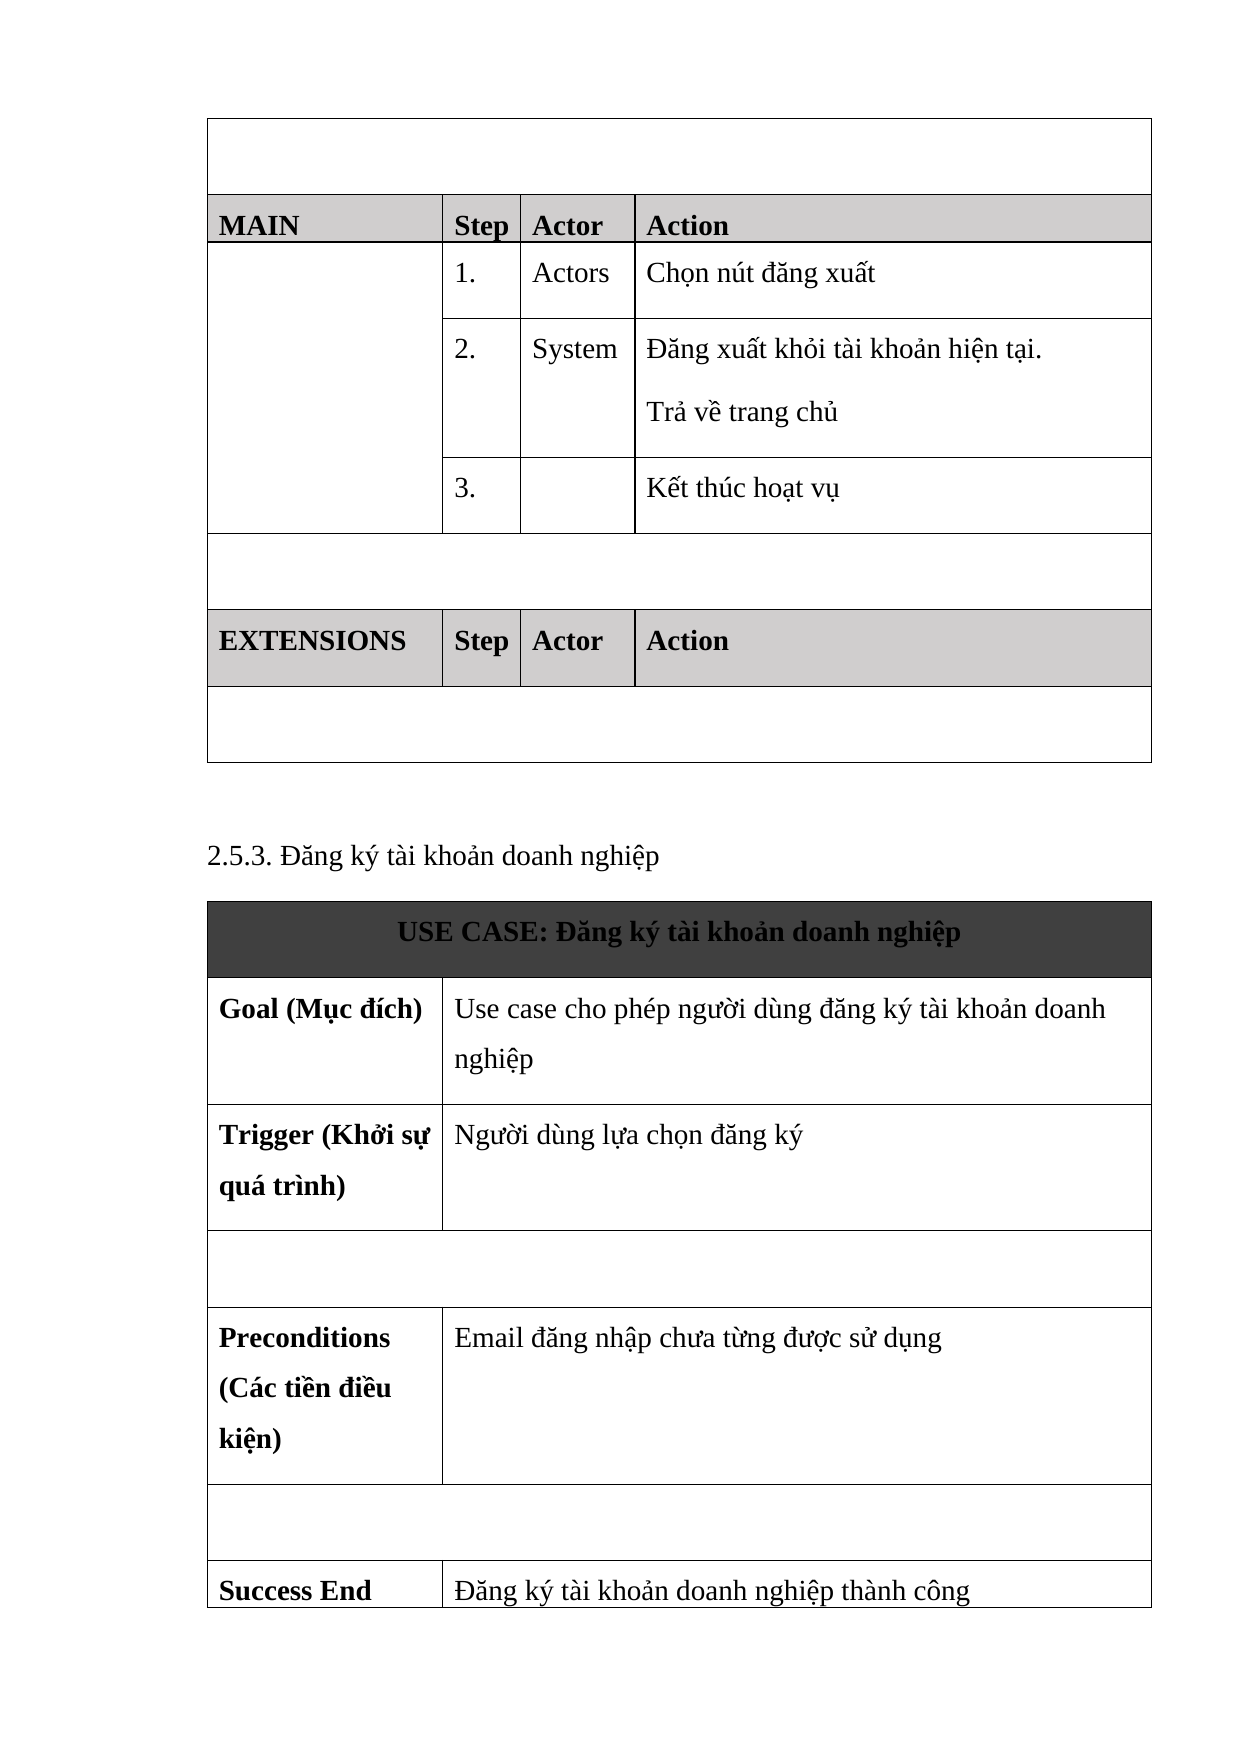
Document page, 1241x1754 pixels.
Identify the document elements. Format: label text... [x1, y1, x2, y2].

table_cell Actor [521, 195, 634, 241]
table_cell [208, 534, 1151, 609]
subtitle 2.5.3. Đăng ký tài khoản doanh nghiệp [207, 838, 1122, 872]
table_cell Actor [521, 610, 634, 686]
table_cell Action [636, 610, 1151, 686]
table_cell EXTENSIONS [208, 610, 442, 686]
table_cell Use case cho phép người dùng đăng ký tài khoản doanh nghiệp [443, 978, 1151, 1104]
table_cell [208, 1231, 1151, 1307]
table_cell Email đăng nhập chưa từng được sử dụng [443, 1308, 1151, 1483]
table_cell Actors [521, 243, 634, 318]
table_cell Step [443, 195, 520, 241]
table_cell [443, 1561, 1151, 1607]
table_cell Người dùng lựa chọn đăng ký [443, 1105, 1151, 1230]
table_cell Chọn nút đăng xuất [636, 243, 1151, 318]
table_cell 3. [443, 458, 520, 533]
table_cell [208, 1561, 442, 1607]
table_cell [208, 243, 442, 533]
table_cell 1. [443, 243, 520, 318]
table_cell MAIN [208, 195, 442, 241]
table_cell Kết thúc hoạt vụ [636, 458, 1151, 533]
table_cell Action [636, 195, 1151, 241]
table_cell [208, 1485, 1151, 1560]
table_header USE CASE: Đăng ký tài khoản doanh nghiệp [208, 902, 1151, 977]
table_cell 2. [443, 319, 520, 457]
table_cell System [521, 319, 634, 457]
table_cell [521, 458, 634, 533]
table_cell Preconditions (Các tiền điều kiện) [208, 1308, 442, 1483]
table_cell Goal (Mục đích) [208, 978, 442, 1104]
table_cell [208, 119, 1151, 194]
table_cell Trigger (Khởi sự quá trình) [208, 1105, 442, 1230]
table_cell Step [443, 610, 520, 686]
table_cell Đăng xuất khỏi tài khoản hiện tại. Trả về trang chủ [636, 319, 1151, 457]
table_cell [208, 687, 1151, 762]
